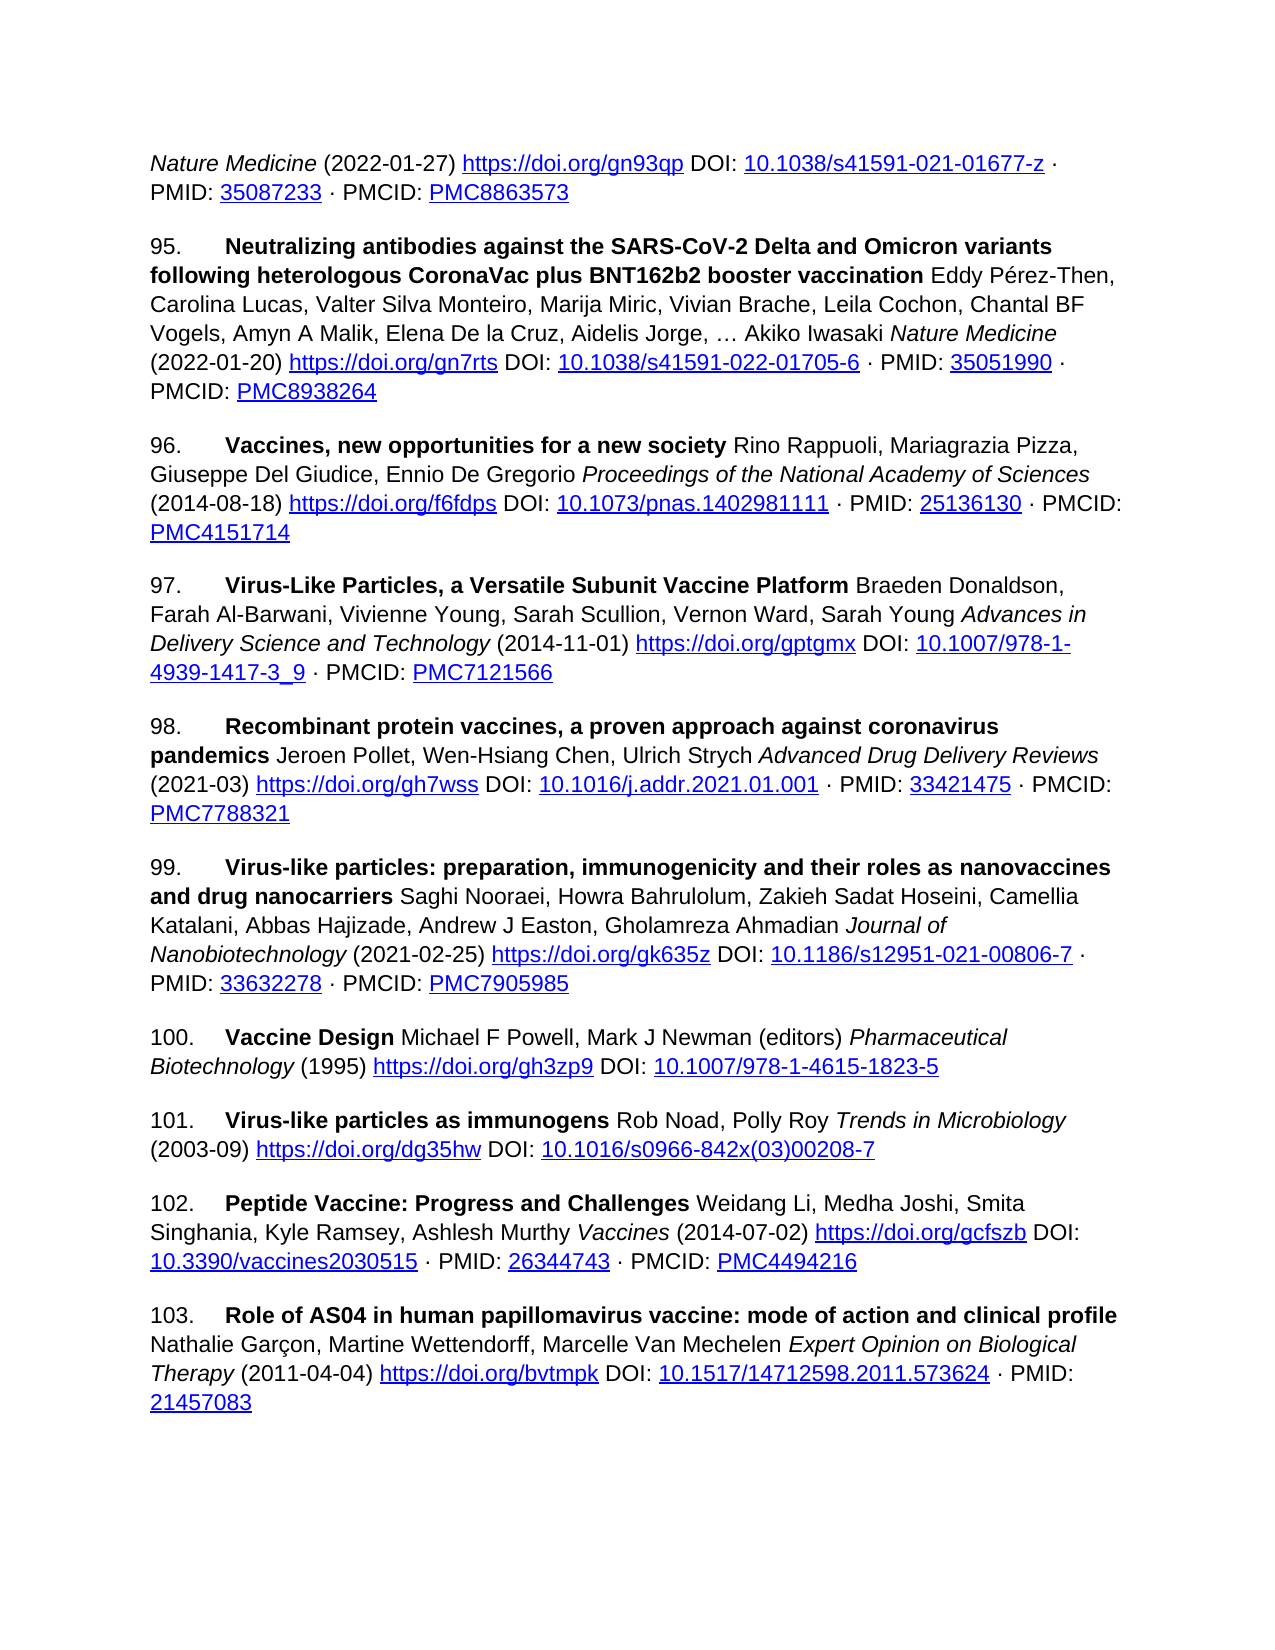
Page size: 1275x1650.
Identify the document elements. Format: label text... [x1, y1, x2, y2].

text 95. Neutralizing antibodies against the SARS-CoV-2 Delta and Omicron variants following heterologous CoronaVac plus BNT162b2 booster vaccination Eddy Pérez-Then, Carolina Lucas, Valter Silva Monteiro, Marija Miric, Vivian Brache, Leila Cochon, Chantal BF Vogels, Amyn A Malik, Elena De la Cruz, Aidelis Jorge, … Akiko Iwasaki Nature Medicine (2022-01-20) https://doi.org/gn7rts DOI: 10.1038/s41591-022-01705-6 · PMID: 35051990 · PMCID: PMC8938264 [150, 233, 1125, 404]
text 96. Vaccines, new opportunities for a new society Rino Rappuoli, Mariagrazia Pizza, Giuseppe Del Giudice, Ennio De Gregorio Proceedings of the National Academy of Sciences (2014-08-18) https://doi.org/f6fdps DOI: 10.1073/pnas.1402981111 · PMID: 25136130 · PMCID: PMC4151714 [150, 432, 1125, 545]
text 101. Virus-like particles as immunogens Rob Noad, Polly Roy Trends in Microbiology (2003-09) https://doi.org/dg35hw DOI: 10.1016/s0966-842x(03)00208-7 [150, 1107, 1125, 1162]
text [150, 150, 1125, 205]
text 102. Peptide Vaccine: Progress and Challenges Weidang Li, Medha Joshi, Smita Singhania, Kyle Ramsey, Ashlesh Murthy Vaccines (2014-07-02) https://doi.org/gcfszb DOI: 10.3390/vaccines2030515 · PMID: 26344743 · PMCID: PMC4494216 [150, 1190, 1125, 1274]
text 100. Vaccine Design Michael F Powell, Mark J Newman (editors) Pharmaceutical Biotechnology (1995) https://doi.org/gh3zp9 DOI: 10.1007/978-1-4615-1823-5 [150, 1024, 1125, 1079]
text 99. Virus-like particles: preparation, immunogenicity and their roles as nanovaccines and drug nanocarriers Saghi Nooraei, Howra Bahrulolum, Zakieh Sadat Hoseini, Camellia Katalani, Abbas Hajizade, Andrew J Easton, Gholamreza Ahmadian Journal of Nanobiotechnology (2021-02-25) https://doi.org/gk635z DOI: 10.1186/s12951-021-00806-7 · PMID: 33632278 · PMCID: PMC7905985 [150, 854, 1125, 996]
text 103. Role of AS04 in human papillomavirus vaccine: mode of action and clinical profile Nathalie Garçon, Martine Wettendorff, Marcelle Van Mechelen Expert Opinion on Biological Therapy (2011-04-04) https://doi.org/bvtmpk DOI: 10.1517/14712598.2011.573624 · PMID: 21457083 [150, 1302, 1125, 1415]
text 98. Recombinant protein vaccines, a proven approach against coronavirus pandemics Jeroen Pollet, Wen-Hsiang Chen, Ulrich Strych Advanced Drug Delivery Reviews (2021-03) https://doi.org/gh7wss DOI: 10.1016/j.addr.2021.01.001 · PMID: 33421475 · PMCID: PMC7788321 [150, 713, 1125, 827]
text 97. Virus-Like Particles, a Versatile Subunit Vaccine Platform Braeden Donaldson, Farah Al-Barwani, Vivienne Young, Sarah Scullion, Vernon Ward, Sarah Young Advances in Delivery Science and Technology (2014-11-01) https://doi.org/gptgmx DOI: 10.1007/978-1-4939-1417-3_9 · PMCID: PMC7121566 [150, 572, 1125, 686]
